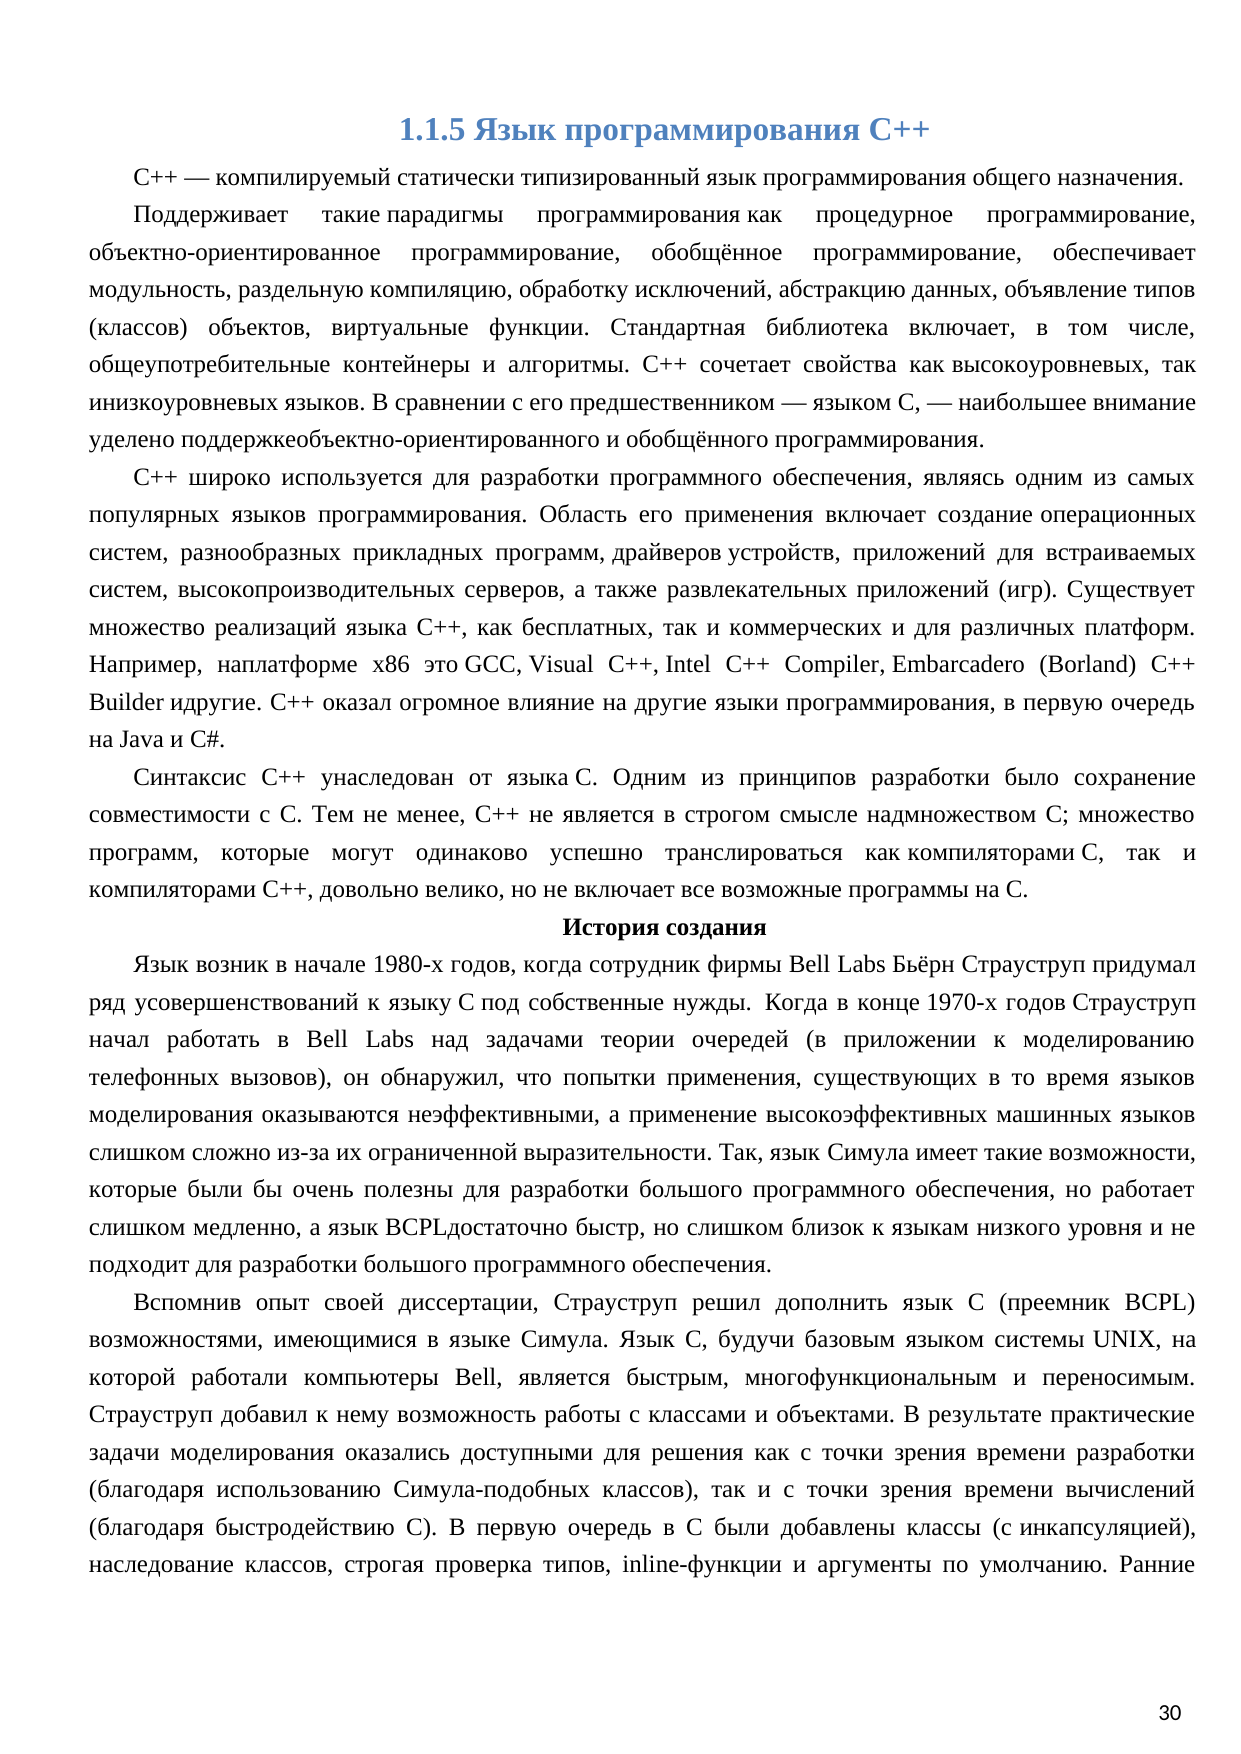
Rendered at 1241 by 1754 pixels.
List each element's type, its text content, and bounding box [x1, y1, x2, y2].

text Поддерживает такие парадигмы программирования как процедурное программирование, объектно-ориентированное программирование, обобщённое программирование, обеспечивает модульность, раздельную компиляцию, обработку исключений, абстракцию данных, объявление типов (классов) объектов, виртуальные функции. Стандартная библиотека включает, в том числе, общеупотребительные контейнеры и алгоритмы. C++ сочетает свойства как высокоуровневых, так инизкоуровневых языков. В сравнении с его предшественником — языком C, — наибольшее внимание уделено поддержкеобъектно-ориентированного и обобщённого программирования. [89, 191, 1196, 453]
text История создания [89, 903, 1196, 941]
subtitle 1.1.5 Язык программирования С++ [89, 109, 1196, 148]
text Синтаксис C++ унаследован от языка C. Одним из принципов разработки было сохранение совместимости с C. Тем не менее, C++ не является в строгом смысле надмножеством C; множество программ, которые могут одинаково успешно транслироваться как компиляторами C, так и компиляторами C++, довольно велико, но не включает все возможные программы на C. [89, 753, 1196, 903]
text C++ широко используется для разработки программного обеспечения, являясь одним из самых популярных языков программирования. Область его применения включает создание операционных систем, разнообразных прикладных программ, драйверов устройств, приложений для встраиваемых систем, высокопроизводительных серверов, а также развлекательных приложений (игр). Существует множество реализаций языка C++, как бесплатных, так и коммерческих и для различных платформ. Например, наплатформе x86 это GCC, Visual C++, Intel C++ Compiler, Embarcadero (Borland) C++ Builder идругие. C++ оказал огромное влияние на другие языки программирования, в первую очередь на Java и C#. [89, 453, 1196, 753]
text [89, 1278, 1196, 1578]
text Язык возник в начале 1980-х годов, когда сотрудник фирмы Bell Labs Бьёрн Страуструп придумал ряд усовершенствований к языку C под собственные нужды. Когда в конце 1970-х годов Страуструп начал работать в Bell Labs над задачами теории очередей (в приложении к моделированию телефонных вызовов), он обнаружил, что попытки применения, существующих в то время языков моделирования оказываются неэффективными, а применение высокоэффективных машинных языков слишком сложно из-за их ограниченной выразительности. Так, язык Симула имеет такие возможности, которые были бы очень полезны для разработки большого программного обеспечения, но работает слишком медленно, а язык BCPLдостаточно быстр, но слишком близок к языкам низкого уровня и не подходит для разработки большого программного обеспечения. [89, 941, 1196, 1278]
text C++ — компилируемый статически типизированный язык программирования общего назначения. [89, 153, 1196, 191]
